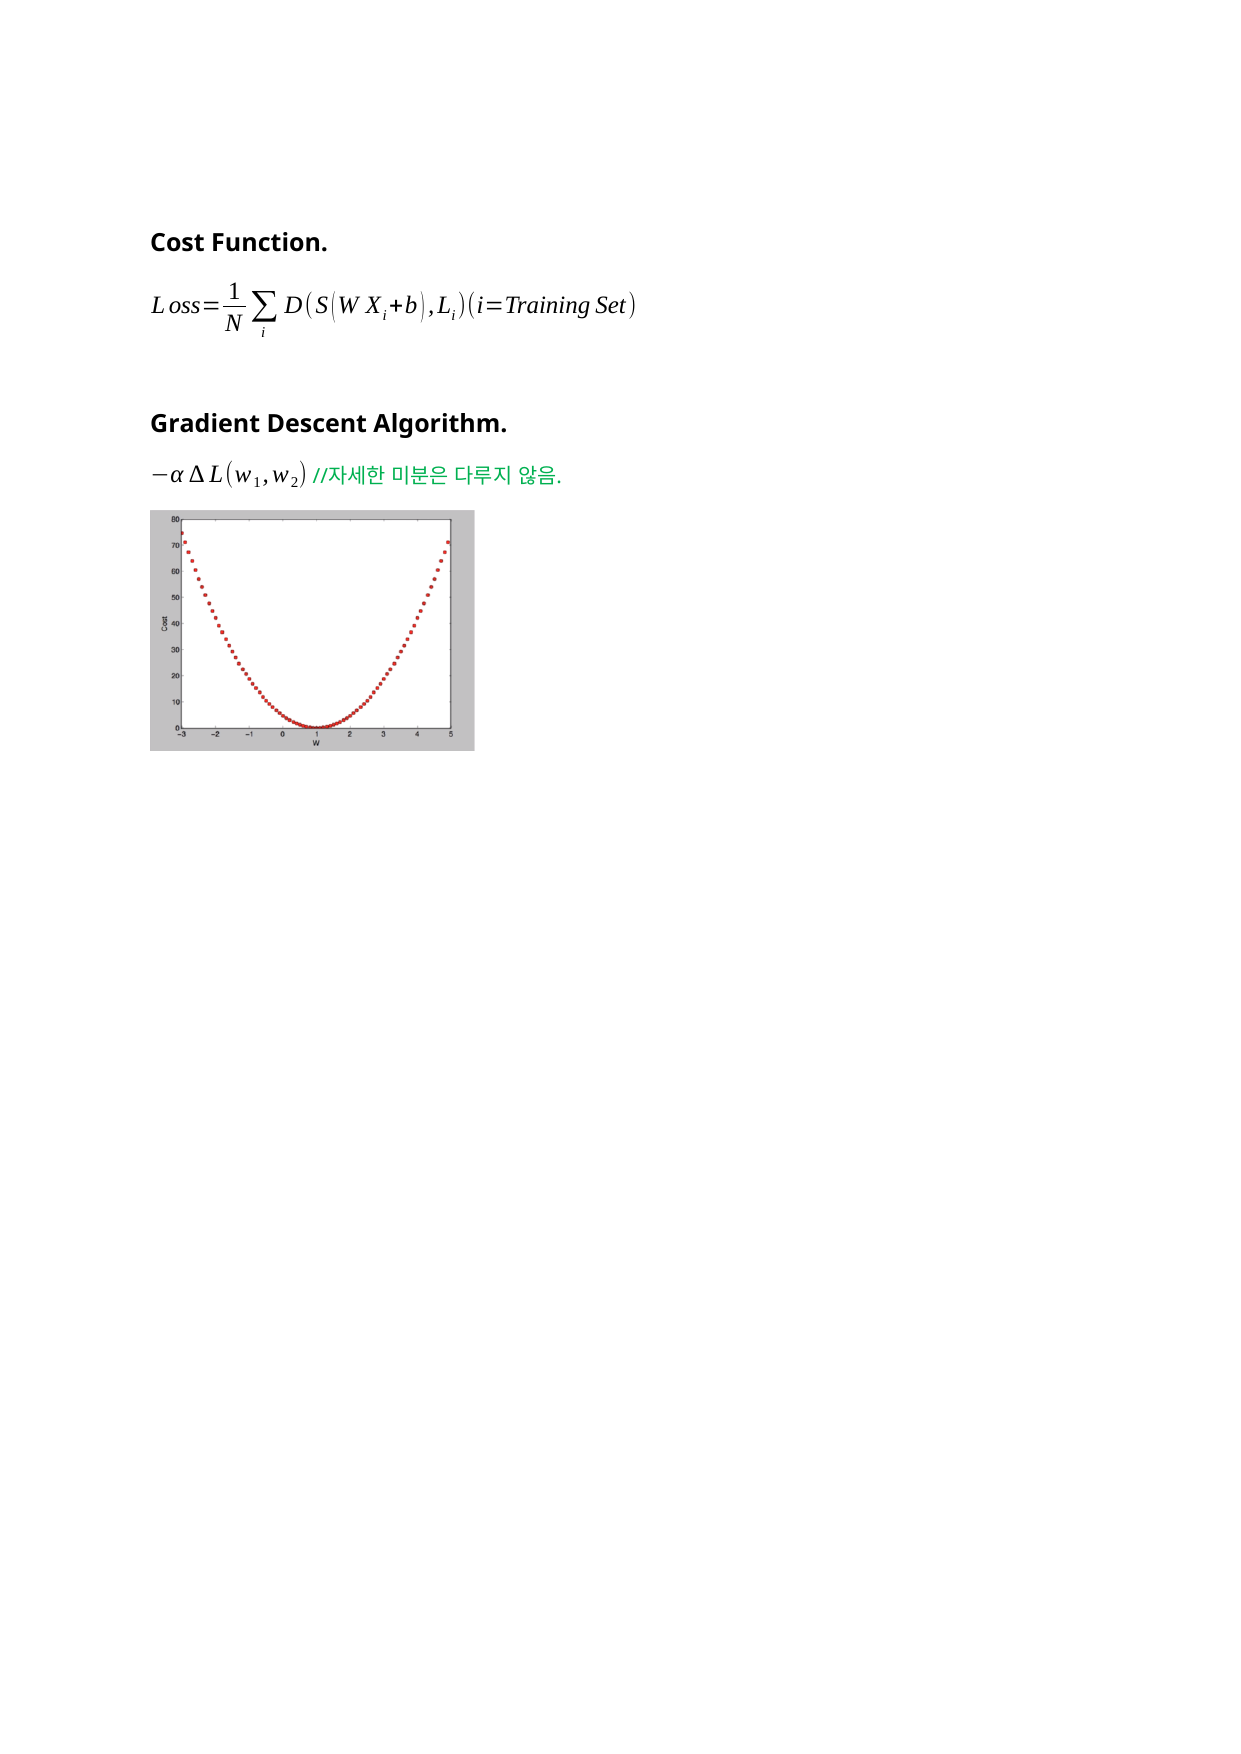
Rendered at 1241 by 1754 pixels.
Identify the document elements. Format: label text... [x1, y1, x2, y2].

picture [150, 510, 475, 751]
text Gradient Descent Algorithm. [150, 406, 1090, 440]
text Cost Function. [150, 224, 1090, 258]
text //자세한 미분은 다루지 않음. [150, 459, 1090, 491]
